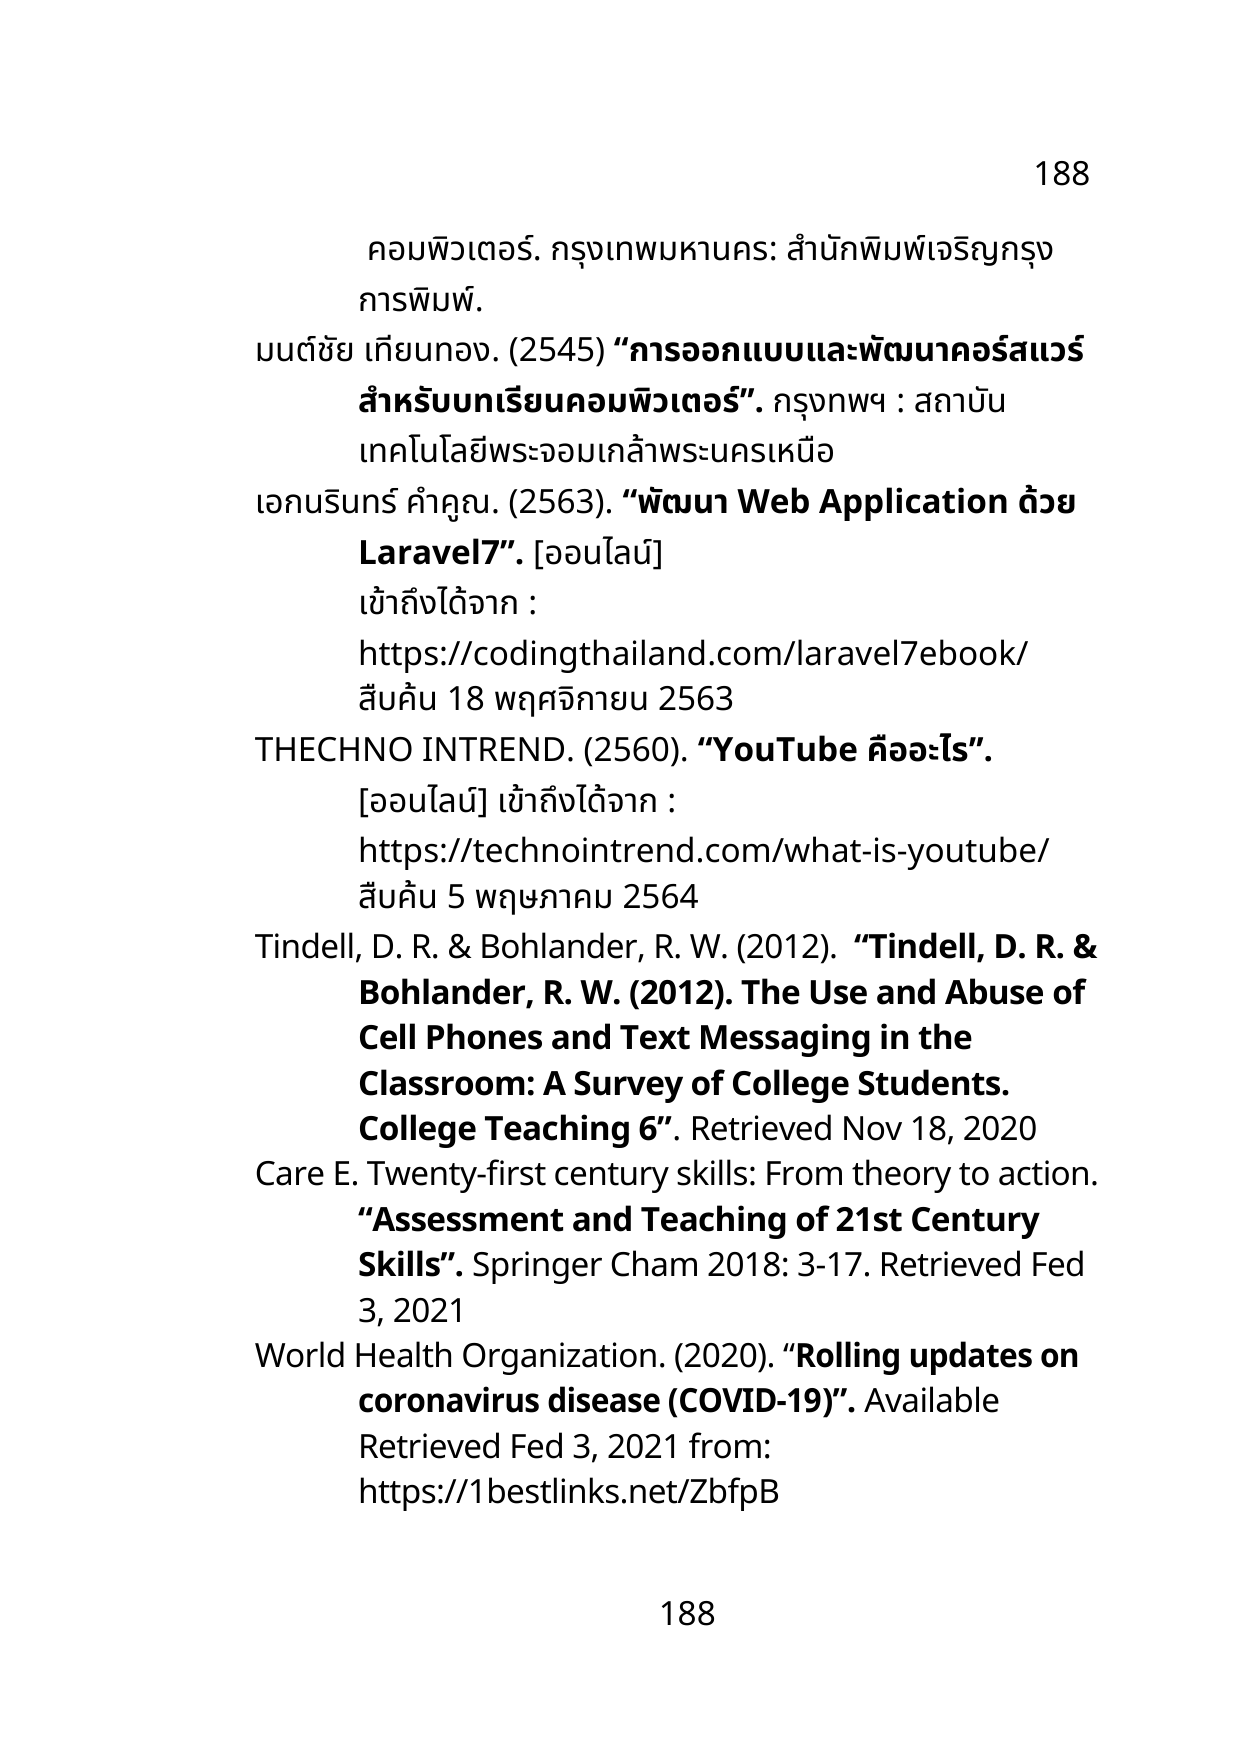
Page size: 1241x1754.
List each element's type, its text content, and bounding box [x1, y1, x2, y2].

text THECHNO INTREND. (2560). “YouTube คืออะไร”. [ออนไลน์] เข้าถึงได้จาก : https://technointrend.com/what-is-youtube/ สืบค้น 5 พฤษภาคม 2564 [225, 726, 1103, 923]
text สืบค้น 18 พฤศจิกายน 2563 [225, 675, 1103, 726]
text World Health Organization. (2020). “Rolling updates on coronavirus disease (COVID-19)”. Available Retrieved Fed 3, 2021 from: https://1bestlinks.net/ZbfpB [225, 1332, 1103, 1513]
text คอมพิวเตอร์. กรุงเทพมหานคร: สำนักพิมพ์เจริญกรุงการพิมพ์. [225, 225, 1103, 326]
text Care E. Twenty-first century skills: From theory to action. “Assessment and Teaching of 21st Century Skills”. Springer Cham 2018: 3-17. Retrieved Fed 3, 2021 [225, 1150, 1103, 1332]
text เอกนรินทร์ คำคูณ. (2563). “พัฒนา Web Application ด้วย Laravel7”. [ออนไลน์] เข้าถึงได้จาก : https://codingthailand.com/laravel7ebook/ [225, 478, 1103, 675]
text Tindell, D. R. & Bohlander, R. W. (2012). “Tindell, D. R. & Bohlander, R. W. (2012). The Use and Abuse of Cell Phones and Text Messaging in the Classroom: A Survey of College Students. College Teaching 6”. Retrieved Nov 18, 2020 [225, 923, 1103, 1150]
text มนต์ชัย เทียนทอง. (2545) “การออกแบบและพัฒนาคอร์สแวร์สำหรับบทเรียนคอมพิวเตอร์”. กรุงทพฯ : สถาบันเทคโนโลยีพระจอมเกล้าพระนครเหนือ [225, 326, 1103, 478]
